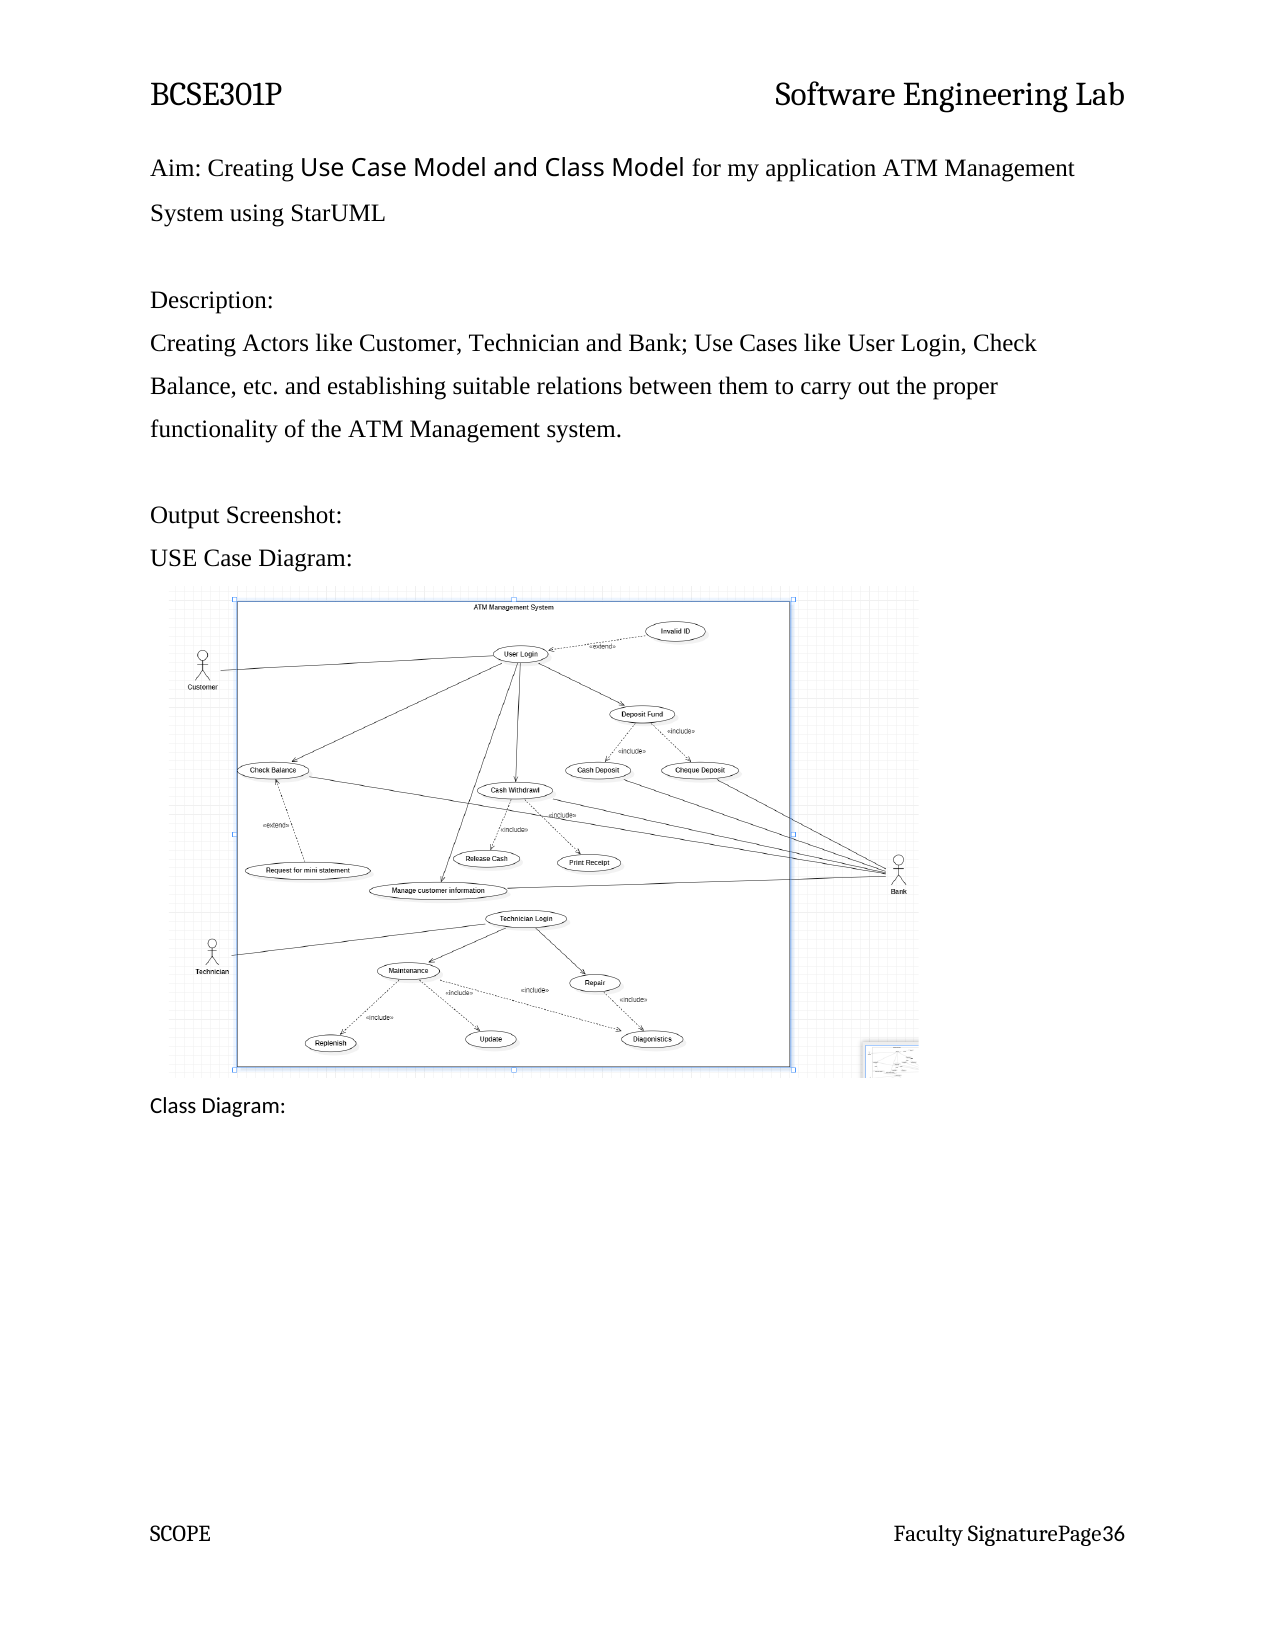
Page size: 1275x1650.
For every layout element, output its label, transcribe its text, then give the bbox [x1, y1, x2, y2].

text Creating Actors like Customer, Technician and Bank; Use Cases like User Login, Check Balance, etc. and establishing suitable relations between them to carry out the proper functionality of the ATM Management system. [150, 328, 1125, 443]
text Output Screenshot: [150, 500, 1125, 529]
text Description: [150, 285, 1125, 313]
text Aim: Creating Use Case Model and Class Model for my application ATM Management System using StarUML [150, 150, 1125, 227]
text Class Diagram: [150, 1091, 1125, 1119]
text USE Case Diagram: [150, 543, 1125, 572]
